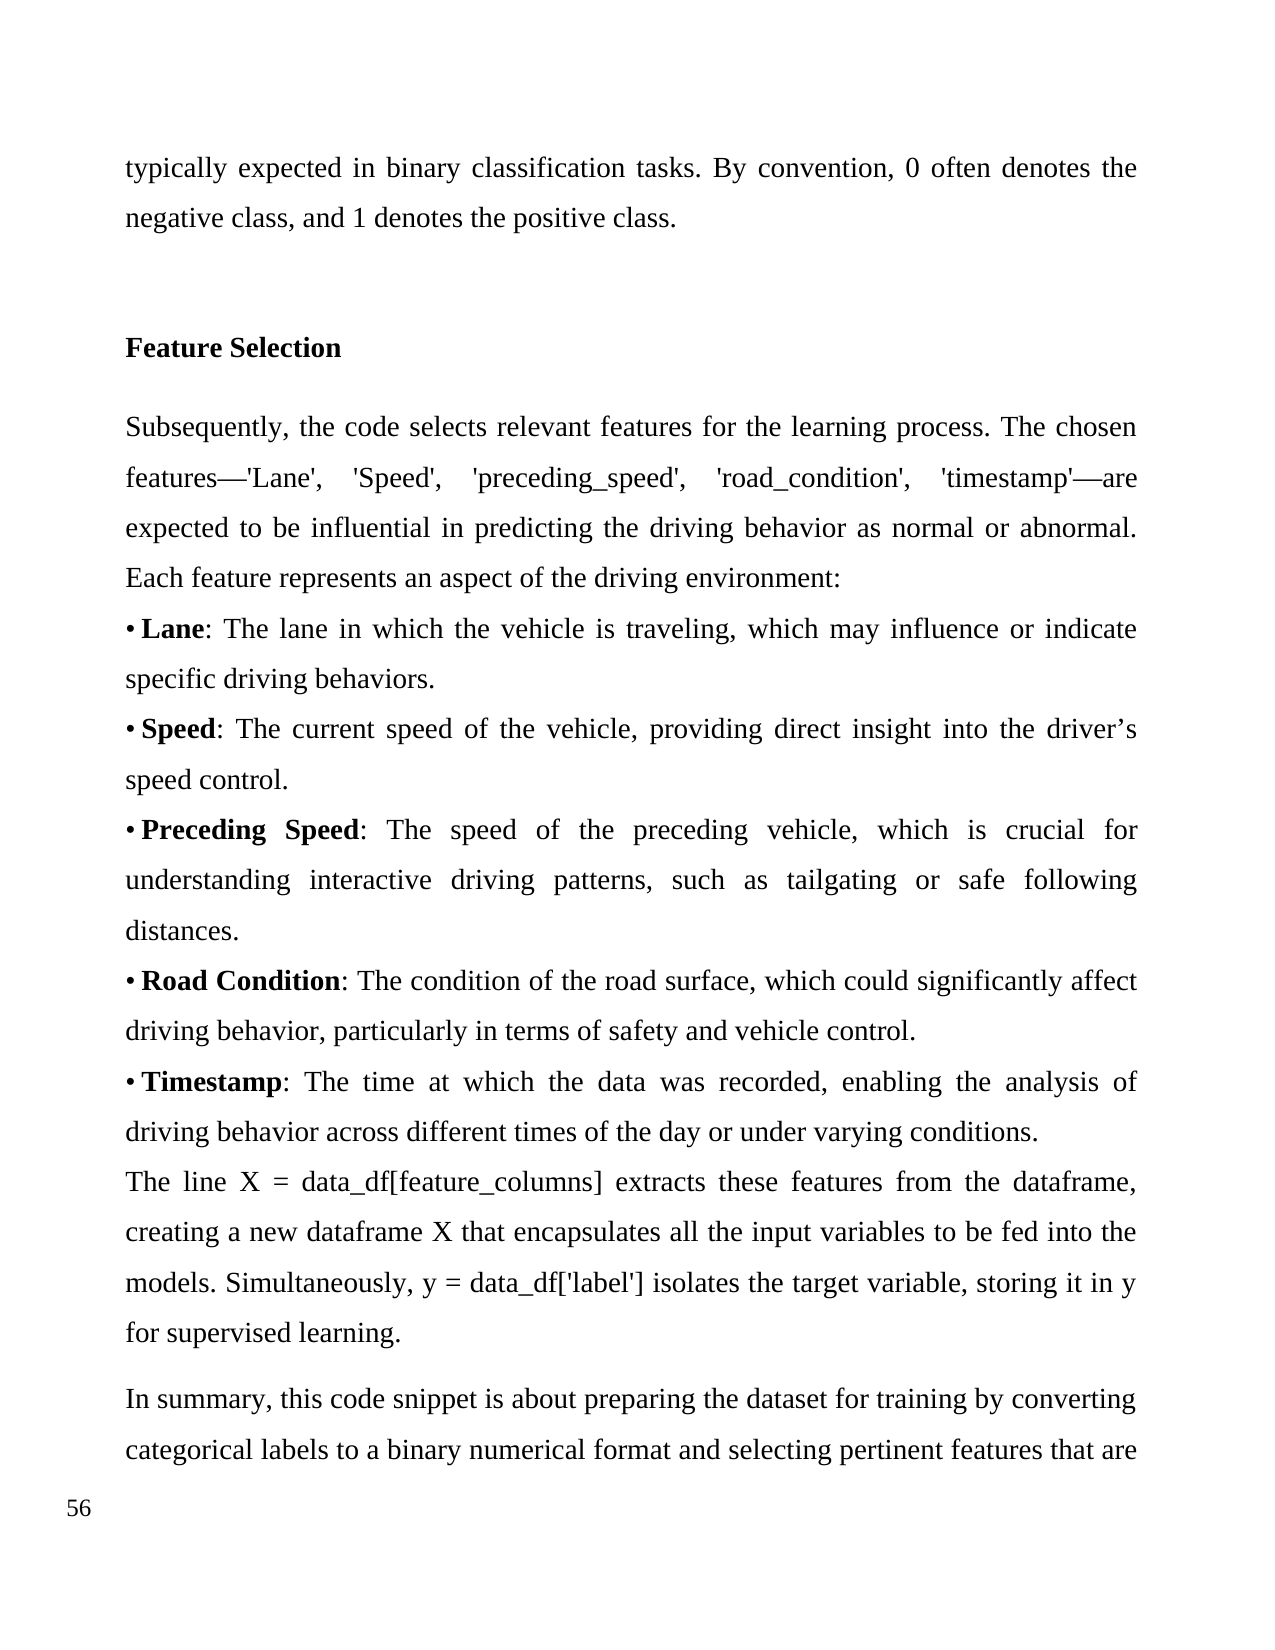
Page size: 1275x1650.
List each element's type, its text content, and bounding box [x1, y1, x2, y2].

text Subsequently, the code selects relevant features for the learning process. The chosen features—'Lane', 'Speed', 'preceding_speed', 'road_condition', 'timestamp'—are expected to be influential in predicting the driving behavior as normal or abnormal. Each feature represents an aspect of the driving environment: [125, 409, 1138, 594]
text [125, 150, 1138, 234]
list Preceding Speed: The speed of the preceding vehicle, which is crucial for understanding interactive driving patterns, such as tailgating or safe following distances. [125, 812, 1138, 946]
list Timestamp: The time at which the data was recorded, enabling the analysis of driving behavior across different times of the day or under varying conditions. [125, 1064, 1138, 1147]
list Road Condition: The condition of the road surface, which could significantly affect driving behavior, particularly in terms of safety and vehicle control. [125, 963, 1138, 1047]
list Speed: The current speed of the vehicle, providing direct insight into the driver’s speed control. [125, 711, 1138, 795]
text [125, 1381, 1138, 1465]
list Lane: The lane in which the vehicle is traveling, which may influence or indicate specific driving behaviors. [125, 611, 1138, 695]
text The line X = data_df[feature_columns] extracts these features from the dataframe, creating a new dataframe X that encapsulates all the input variables to be fed into the models. Simultaneously, y = data_df['label'] isolates the target variable, storing it in y for supervised learning. [125, 1164, 1138, 1349]
text Feature Selection [125, 330, 1138, 364]
